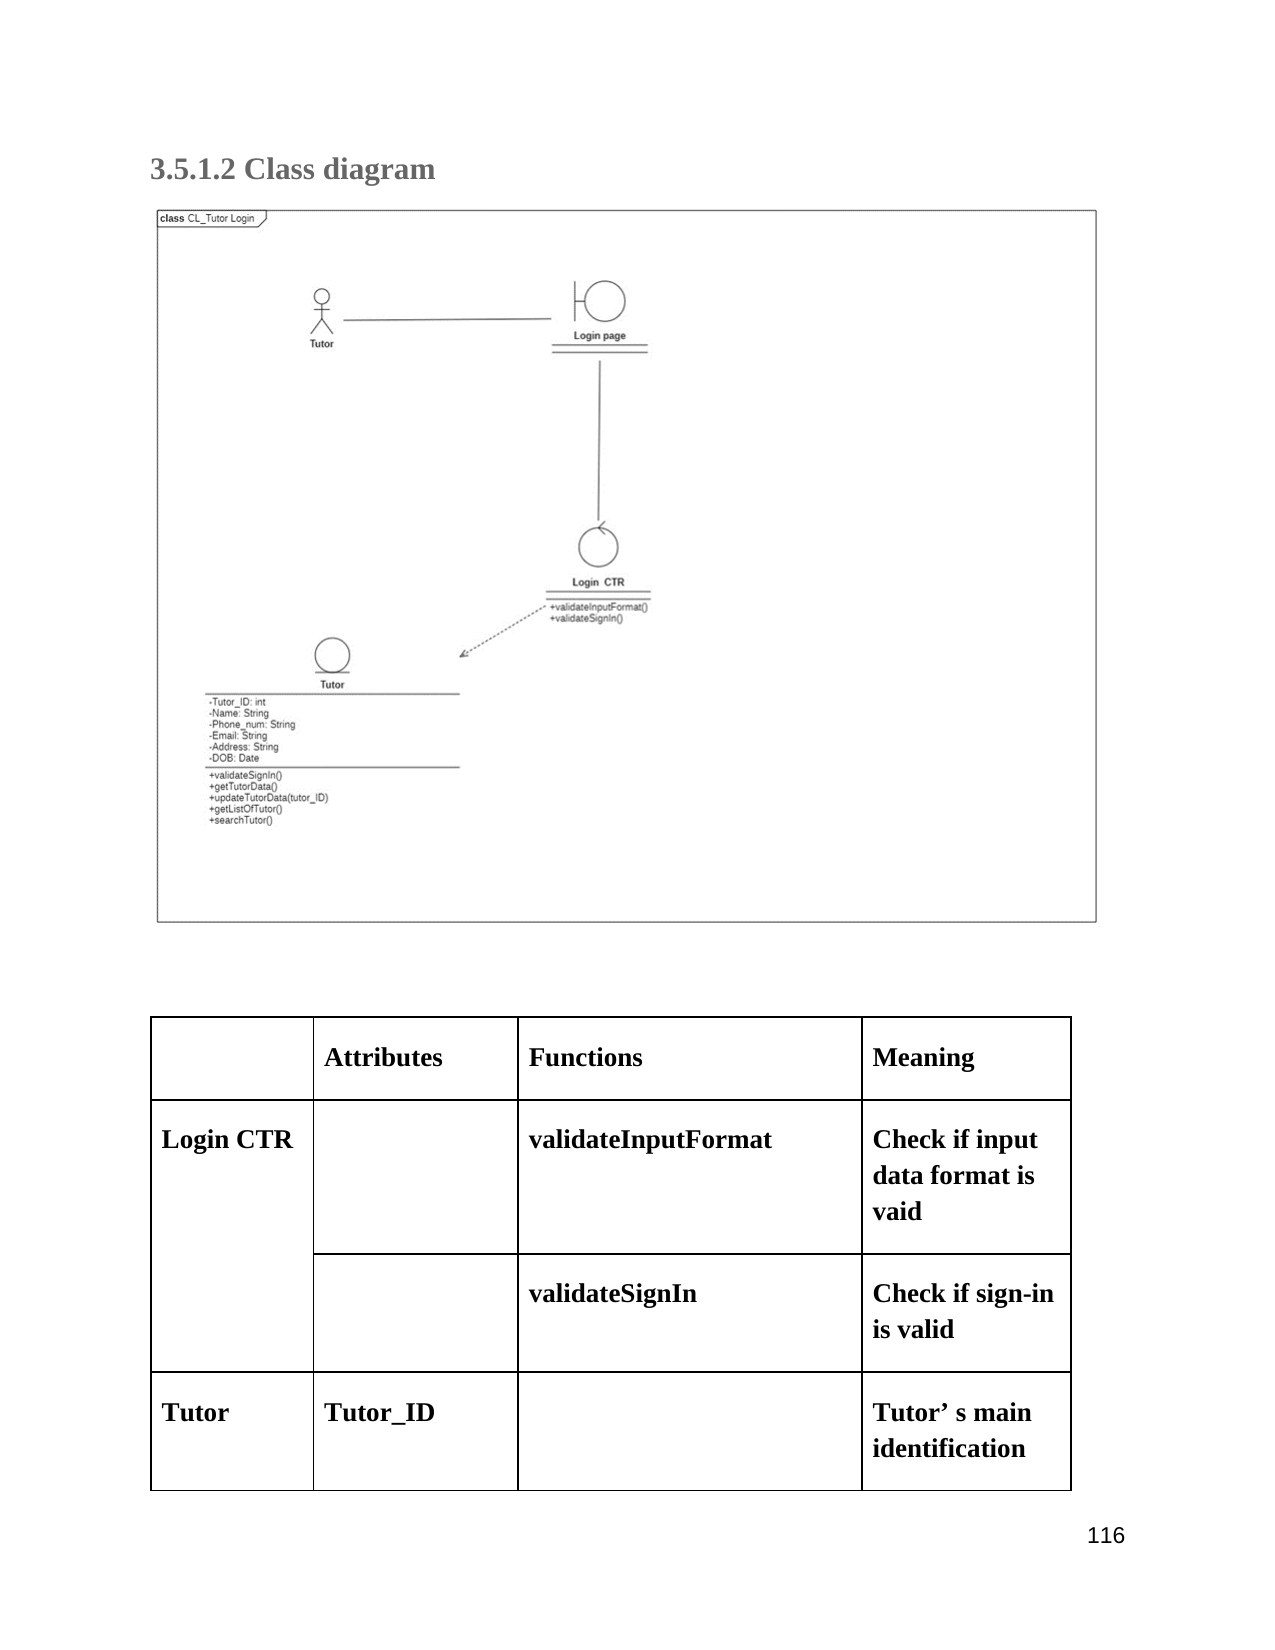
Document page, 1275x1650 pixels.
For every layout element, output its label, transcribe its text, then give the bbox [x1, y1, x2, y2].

table_cell Tutor_ID [314, 1373, 517, 1489]
table_cell [314, 1101, 517, 1253]
table_cell validateInputFormat [519, 1101, 861, 1253]
table_header Attributes [314, 1018, 517, 1099]
table_header Functions [519, 1018, 861, 1099]
table_cell [314, 1255, 517, 1371]
table_cell Login CTR [152, 1101, 313, 1371]
table_cell Check if sign-in is valid [863, 1255, 1070, 1371]
table_cell Check if input data format is vaid [863, 1101, 1070, 1253]
subtitle 3.5.1.2 Class diagram [150, 150, 1125, 186]
table_cell [519, 1373, 861, 1489]
table_header Meaning [863, 1018, 1070, 1099]
picture [150, 203, 1125, 952]
table_cell Tutor’ s main identification [863, 1373, 1070, 1489]
table_header [152, 1018, 313, 1099]
table_cell Tutor [152, 1373, 313, 1489]
table_cell validateSignIn [519, 1255, 861, 1371]
